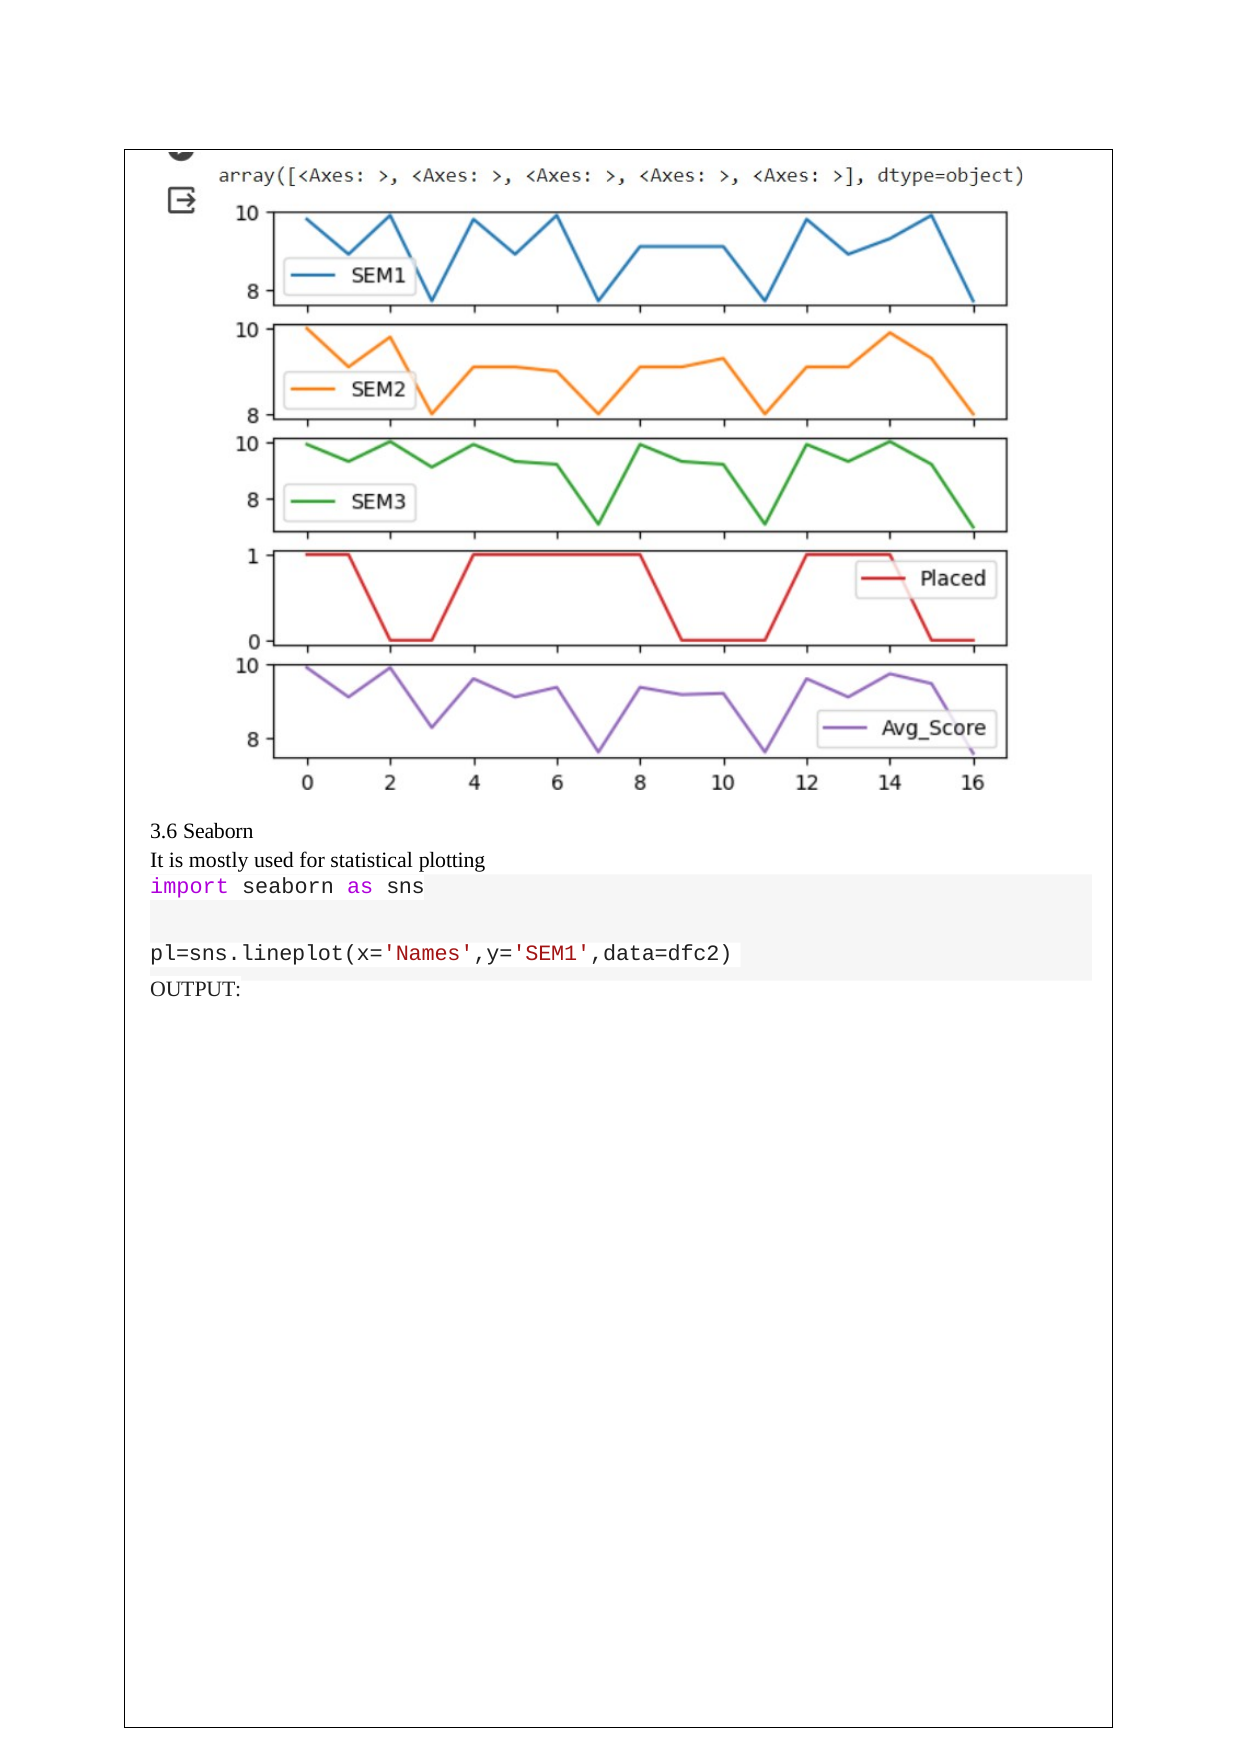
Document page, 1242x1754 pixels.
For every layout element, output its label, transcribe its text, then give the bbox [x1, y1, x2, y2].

picture [167, 152, 1023, 790]
list Seaborn [150, 818, 1104, 843]
text It is mostly used for statistical plotting [150, 847, 1104, 872]
